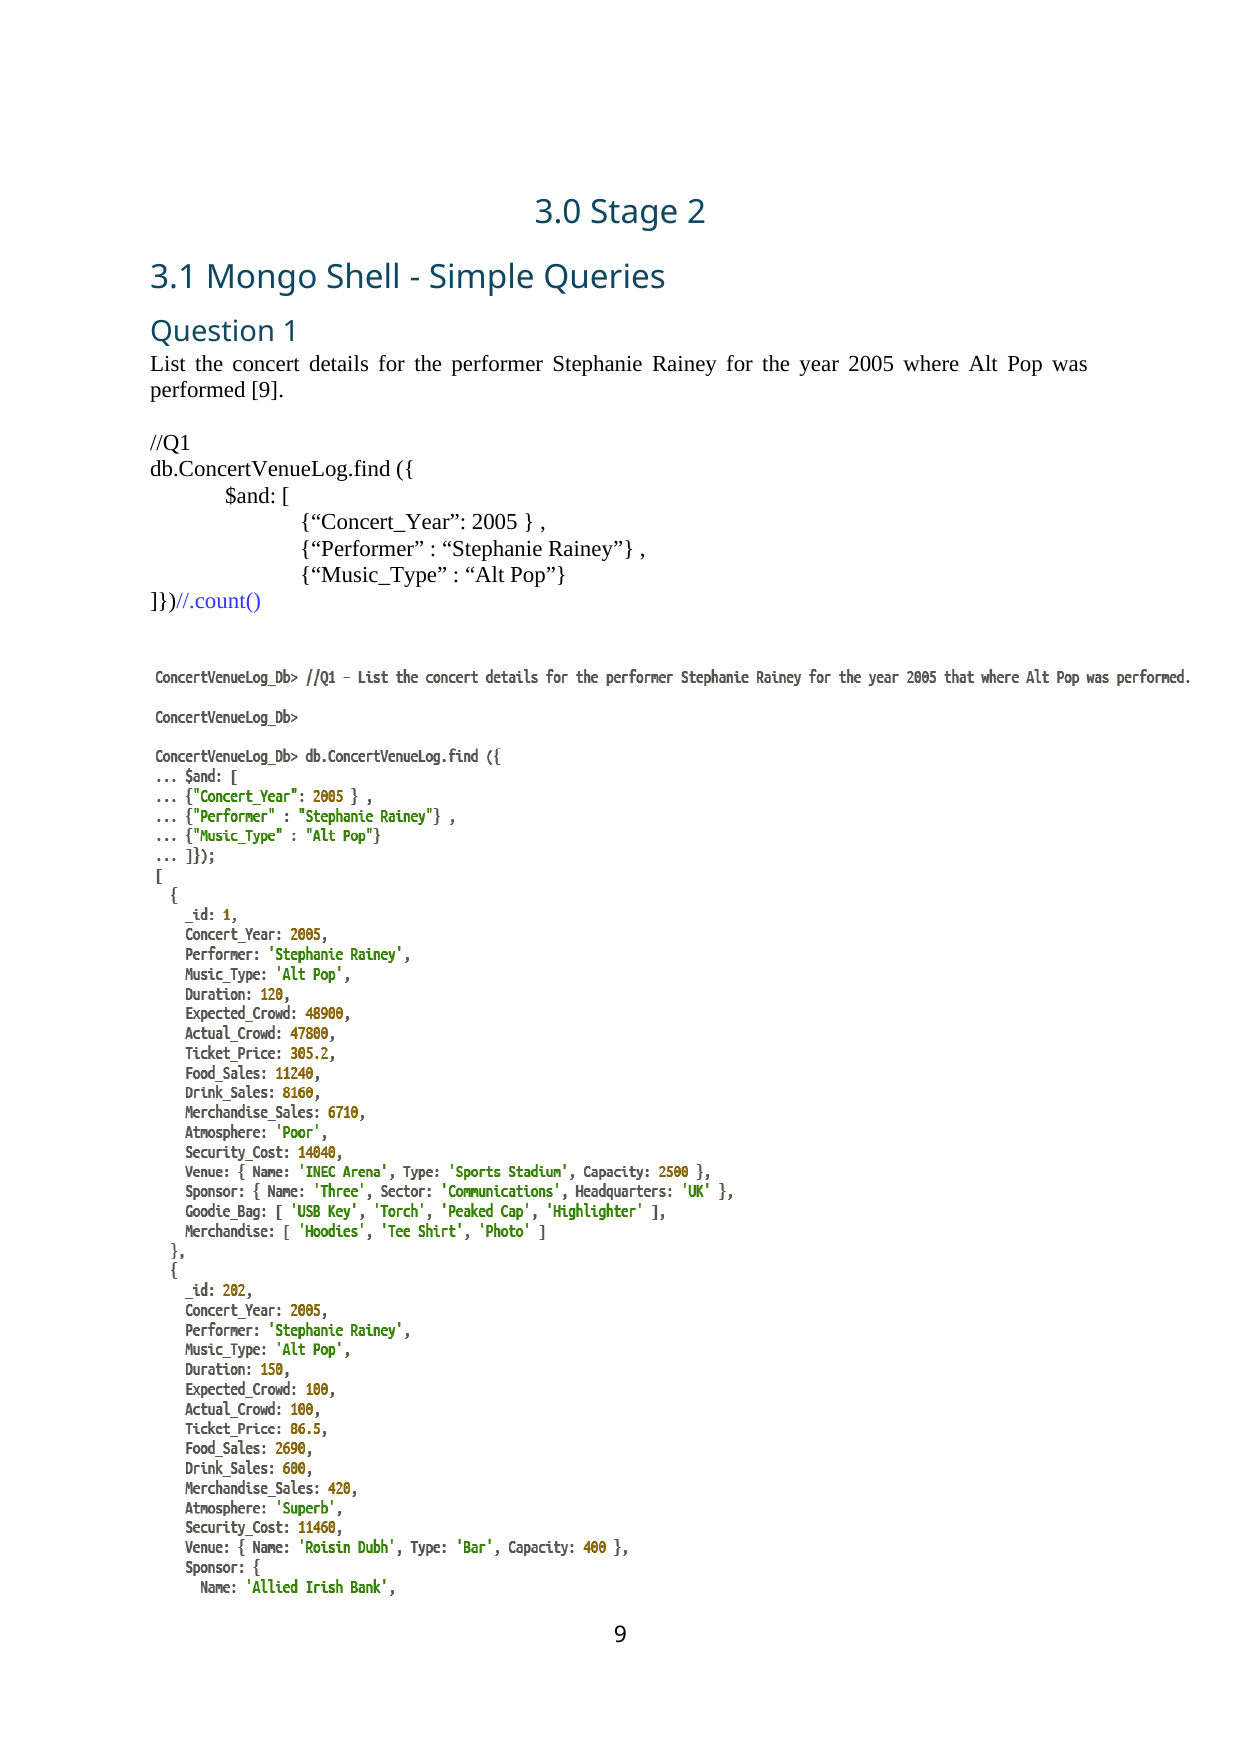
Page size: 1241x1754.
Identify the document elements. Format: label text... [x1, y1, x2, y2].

subtitle 3.1 Mongo Shell - Simple Queries [150, 253, 1090, 298]
text ]})//.count() [150, 587, 1090, 614]
subtitle 3.0 Stage 2 [150, 187, 1090, 233]
subtitle Question 1 [150, 310, 1090, 350]
text {“Concert_Year”: 2005 } , [300, 508, 1090, 534]
text {“Performer” : “Stephanie Rainey”} , [300, 534, 1090, 561]
text List the concert details for the performer Stephanie Rainey for the year 2005 where Alt Pop was performed [9]. [150, 350, 1090, 403]
text $and: [ [150, 482, 1090, 508]
picture [150, 664, 1195, 1599]
text {“Music_Type” : “Alt Pop”} [300, 561, 1090, 587]
text db.ConcertVenueLog.find ({ [150, 456, 1090, 482]
text //Q1 [150, 429, 1090, 456]
